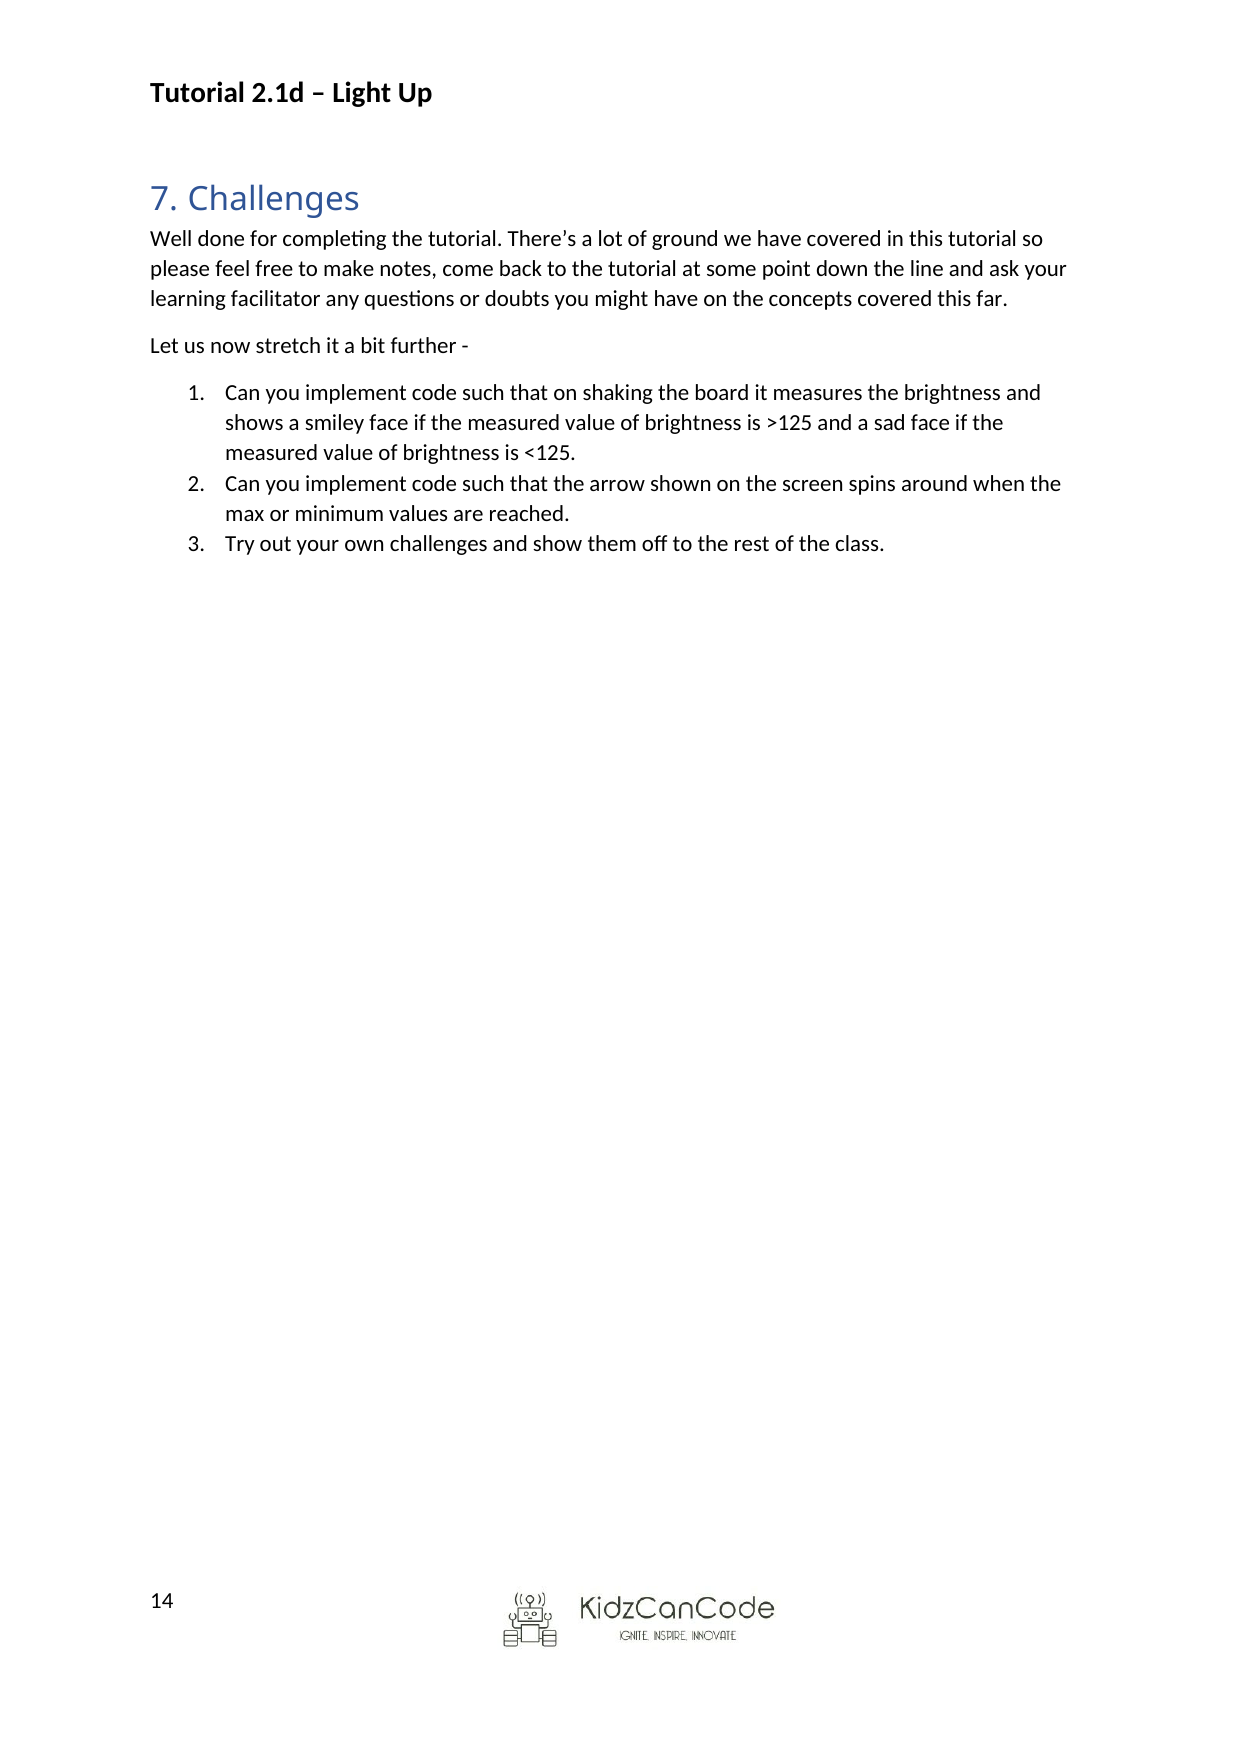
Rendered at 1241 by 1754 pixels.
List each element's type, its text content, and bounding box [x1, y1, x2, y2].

text Well done for completing the tutorial. There’s a lot of ground we have covered in this tutorial so please feel free to make notes, come back to the tutorial at some point down the line and ask your learning facilitator any questions or doubts you might have on the concepts covered this far. [150, 224, 1090, 312]
subtitle Challenges [150, 175, 1090, 220]
list Try out your own challenges and show them off to the rest of the class. [187, 529, 1090, 557]
list Can you implement code such that the arrow shown on the screen spins around when the max or minimum values are reached. [187, 469, 1090, 527]
list Can you implement code such that on shaking the board it measures the brightness and shows a smiley face if the measured value of brightness is >125 and a sad face if the measured value of brightness is <125. [187, 378, 1090, 467]
text Let us now stretch it a bit further - [150, 331, 1090, 359]
picture [497, 1586, 781, 1653]
